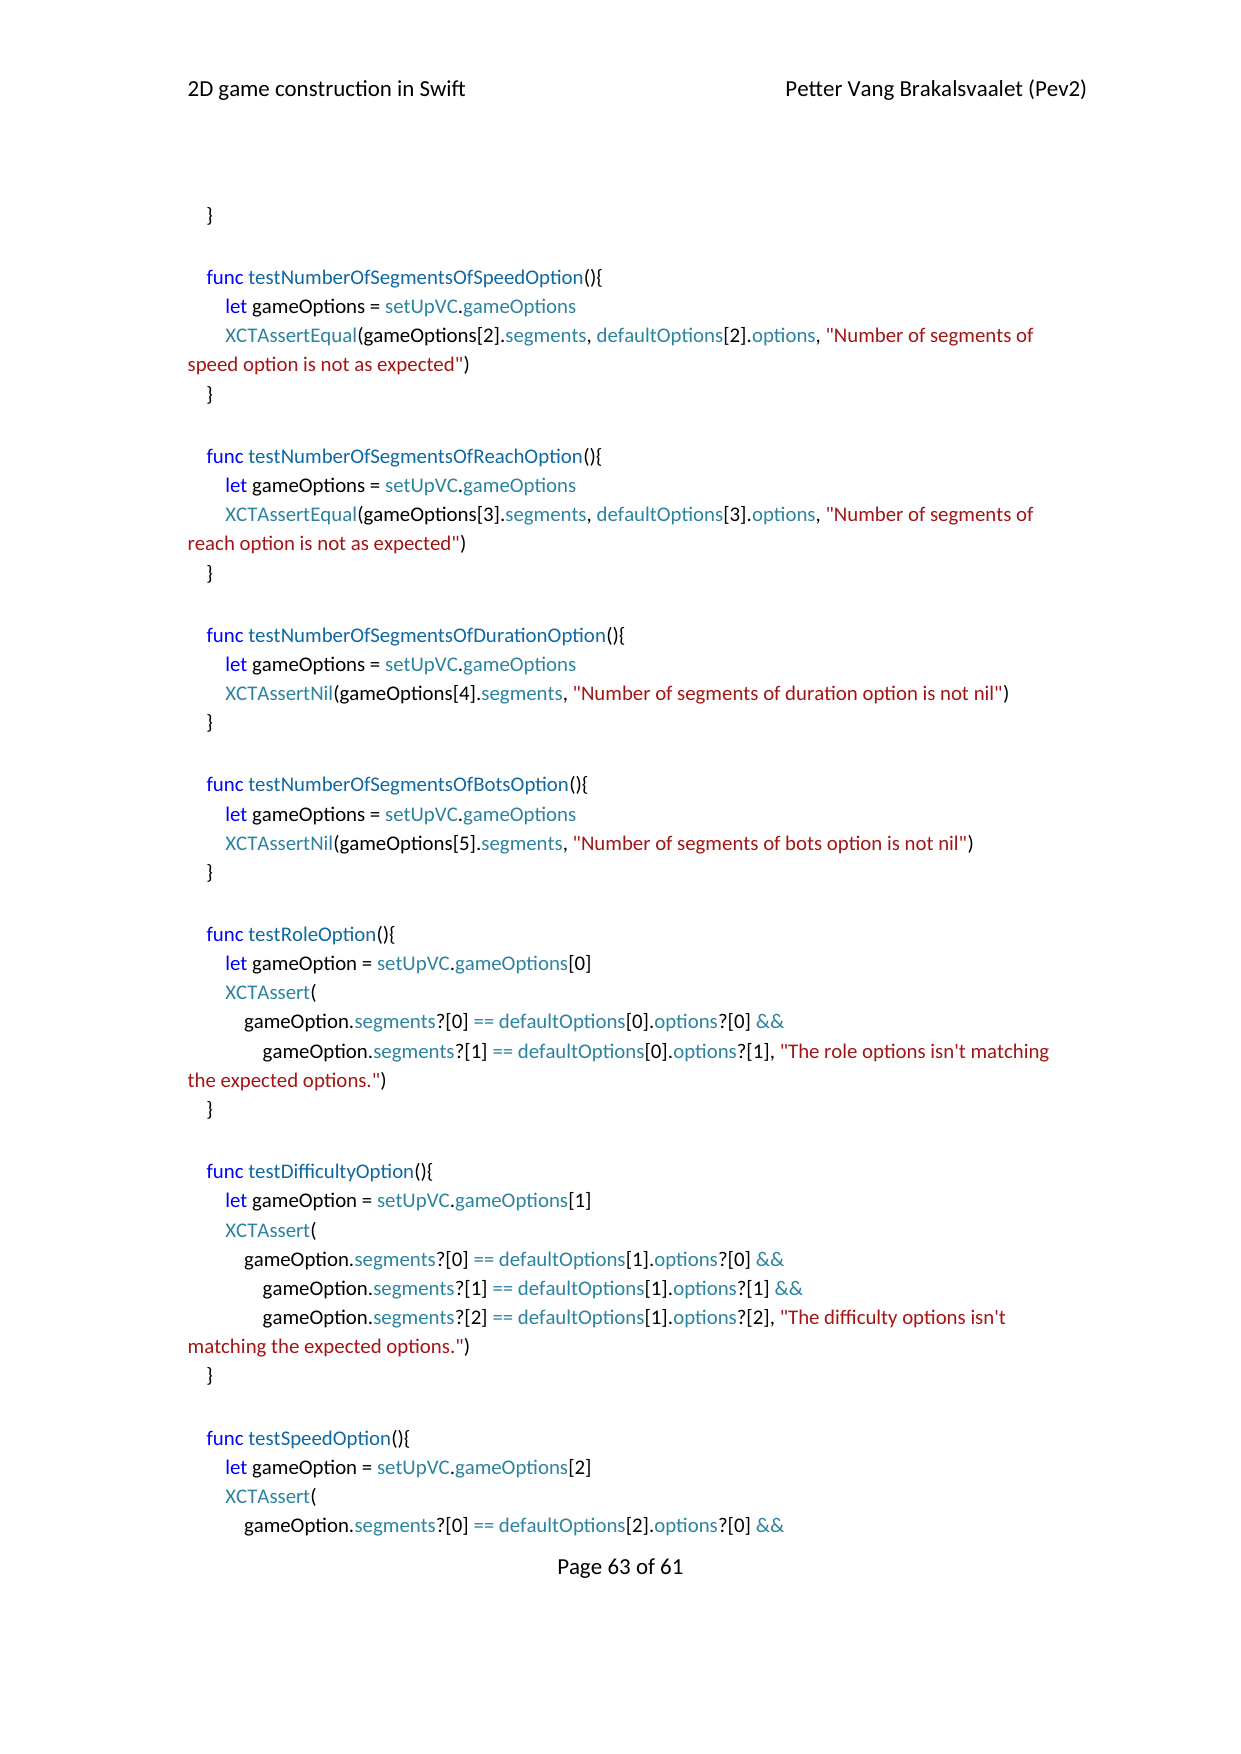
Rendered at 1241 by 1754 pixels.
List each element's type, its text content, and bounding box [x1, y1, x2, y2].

text func testNumberOfSegmentsOfDurationOption(){ [187, 622, 1053, 647]
text func testNumberOfSegmentsOfBotsOption(){ [187, 772, 1053, 797]
text } [187, 709, 1053, 735]
text let gameOption = setUpVC.gameOptions[1] [187, 1188, 1053, 1213]
text func testSpeedOption(){ [187, 1425, 1053, 1450]
text XCTAssertNil(gameOptions[5].segments, "Number of segments of bots option is not nil") [187, 830, 1053, 855]
text func testDifficultyOption(){ [187, 1158, 1053, 1184]
text let gameOptions = setUpVC.gameOptions [187, 651, 1053, 676]
text gameOption.segments?[1] == defaultOptions[1].options?[1] && [187, 1275, 1053, 1301]
text gameOption.segments?[0] == defaultOptions[1].options?[0] && [187, 1246, 1053, 1271]
text func testNumberOfSegmentsOfReachOption(){ [187, 443, 1053, 468]
text } [187, 859, 1053, 884]
text } [187, 381, 1053, 406]
text gameOption.segments?[0] == defaultOptions[0].options?[0] && [187, 1009, 1053, 1034]
text XCTAssertEqual(gameOptions[3].segments, defaultOptions[3].options, "Number of segments of reach option is not as expected") [187, 501, 1053, 556]
text XCTAssertEqual(gameOptions[2].segments, defaultOptions[2].options, "Number of segments of speed option is not as expected") [187, 322, 1053, 377]
text let gameOptions = setUpVC.gameOptions [187, 801, 1053, 826]
text XCTAssertNil(gameOptions[4].segments, "Number of segments of duration option is not nil") [187, 680, 1053, 706]
text } [187, 1096, 1053, 1122]
text XCTAssert( [187, 979, 1053, 1005]
text gameOption.segments?[1] == defaultOptions[0].options?[1], "The role options isn't matching the expected options.") [187, 1038, 1053, 1092]
text gameOption.segments?[2] == defaultOptions[1].options?[2], "The difficulty options isn't matching the expected options.") [187, 1304, 1053, 1359]
text } [187, 1363, 1053, 1388]
text let gameOption = setUpVC.gameOptions[2] [187, 1454, 1053, 1479]
text } [187, 560, 1053, 585]
text func testNumberOfSegmentsOfSpeedOption(){ [187, 264, 1053, 289]
text } [187, 202, 1053, 227]
text let gameOptions = setUpVC.gameOptions [187, 472, 1053, 498]
text func testRoleOption(){ [187, 921, 1053, 947]
text let gameOption = setUpVC.gameOptions[0] [187, 950, 1053, 976]
text XCTAssert( [187, 1483, 1053, 1508]
text gameOption.segments?[0] == defaultOptions[2].options?[0] && [187, 1512, 1053, 1538]
text XCTAssert( [187, 1217, 1053, 1242]
text let gameOptions = setUpVC.gameOptions [187, 293, 1053, 319]
